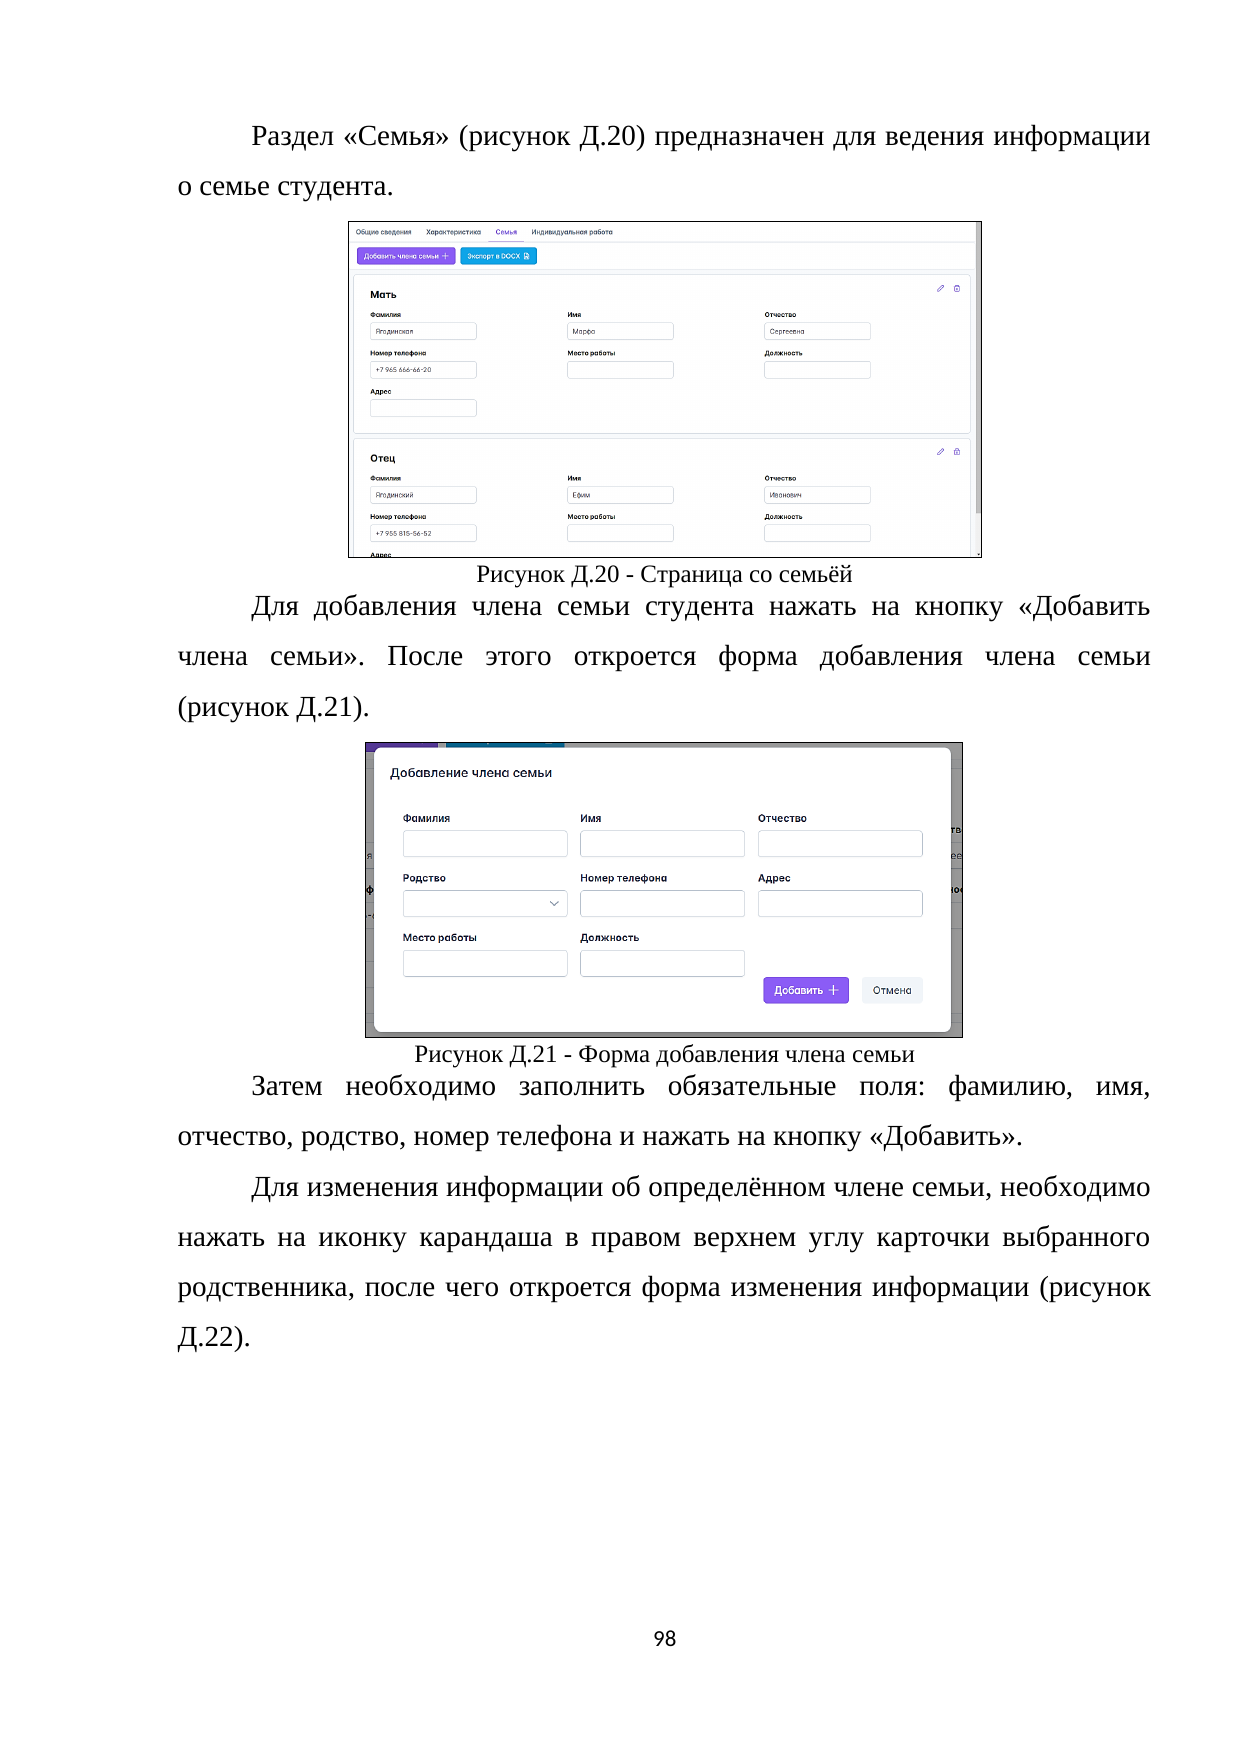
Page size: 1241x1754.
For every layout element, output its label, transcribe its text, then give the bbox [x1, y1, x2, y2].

text Для изменения информации об определённом члене семьи, необходимо нажать на иконку карандаша в правом верхнем углу карточки выбранного родственника, после чего откроется форма изменения информации (рисунок Д.22). [177, 1169, 1152, 1353]
picture [349, 222, 981, 557]
text Рисунок Д.20 - Страница со семьёй [177, 559, 1152, 588]
text Затем необходимо заполнить обязательные поля: фамилию, имя, отчество, родство, номер телефона и нажать на кнопку «Добавить». [177, 1068, 1152, 1152]
text Рисунок Д.21 - Форма добавления члена семьи [177, 1039, 1152, 1068]
text Для добавления члена семьи студента нажать на кнопку «Добавить члена семьи». После этого откроется форма добавления члена семьи (рисунок Д.21). [177, 588, 1152, 722]
text Раздел «Семья» (рисунок Д.20) предназначен для ведения информации о семье студента. [177, 118, 1152, 202]
picture [366, 743, 962, 1037]
